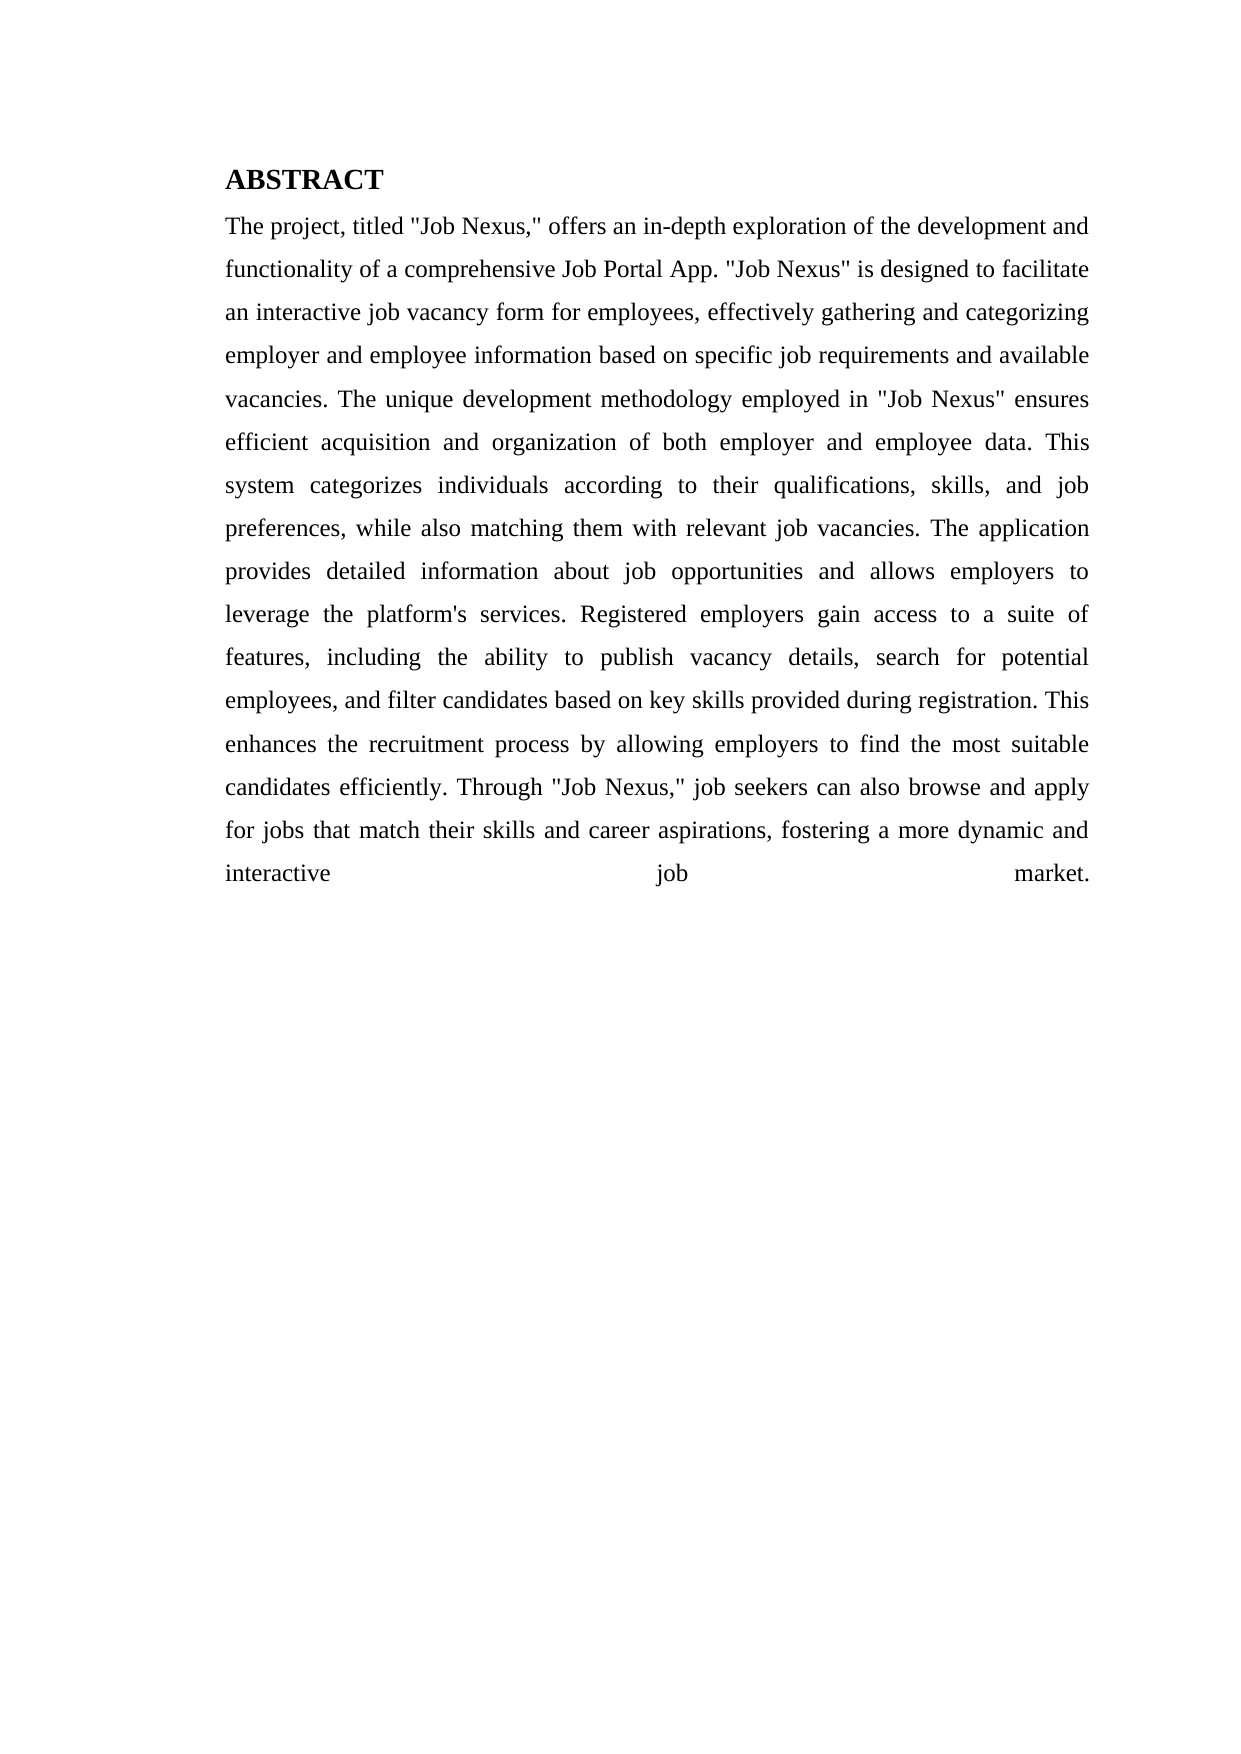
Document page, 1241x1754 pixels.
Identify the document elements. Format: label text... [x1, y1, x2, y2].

text The project, titled "Job Nexus," offers an in-depth exploration of the development and functionality of a comprehensive Job Portal App. "Job Nexus" is designed to facilitate an interactive job vacancy form for employees, effectively gathering and categorizing employer and employee information based on specific job requirements and available vacancies. The unique development methodology employed in "Job Nexus" ensures efficient acquisition and organization of both employer and employee data. This system categorizes individuals according to their qualifications, skills, and job preferences, while also matching them with relevant job vacancies. The application provides detailed information about job opportunities and allows employers to leverage the platform's services. Registered employers gain access to a suite of features, including the ability to publish vacancy details, search for potential employees, and filter candidates based on key skills provided during registration. This enhances the recruitment process by allowing employers to find the most suitable candidates efficiently. Through "Job Nexus," job seekers can also browse and apply for jobs that match their skills and career aspirations, fostering a more dynamic and interactive job market. [225, 211, 1090, 926]
subtitle ABSTRACT [225, 162, 1090, 196]
